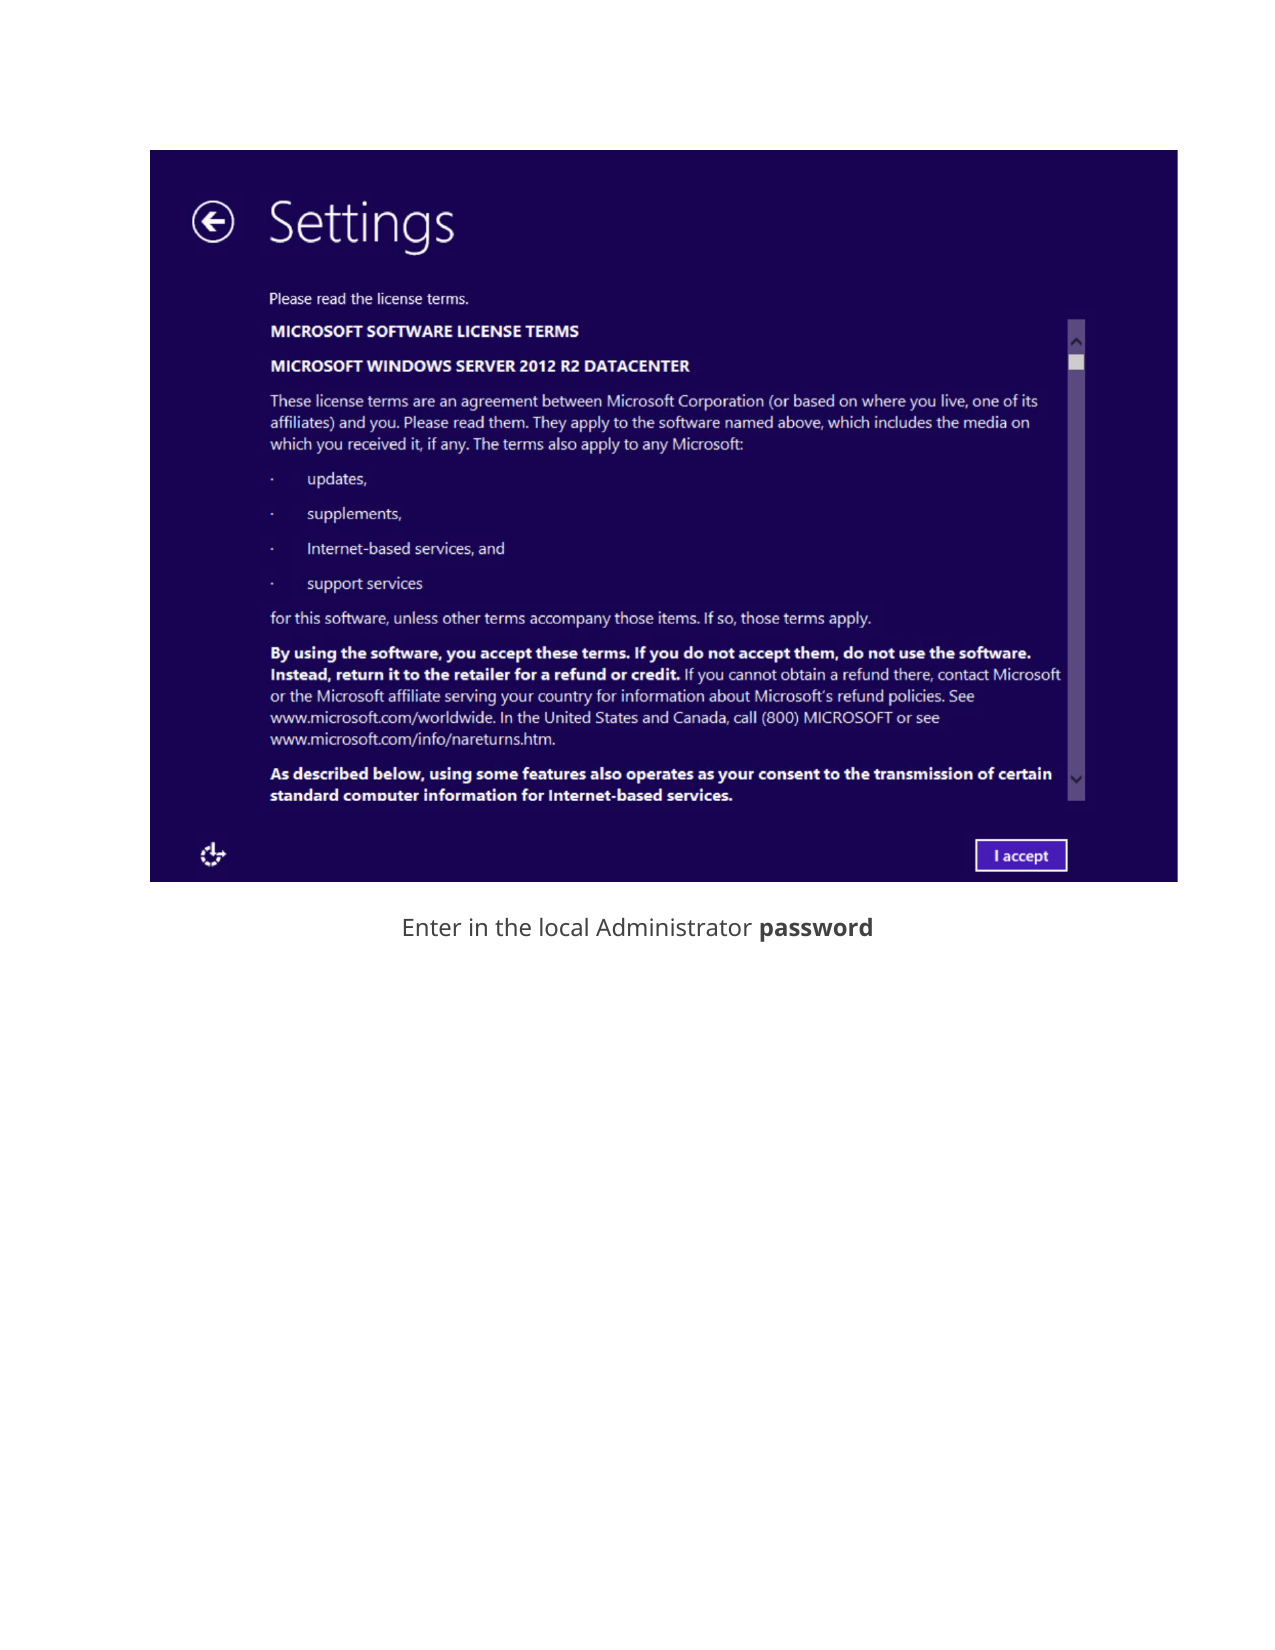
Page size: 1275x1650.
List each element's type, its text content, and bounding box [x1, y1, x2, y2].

text Enter in the local Administrator password [150, 911, 1125, 944]
picture [150, 150, 1178, 882]
